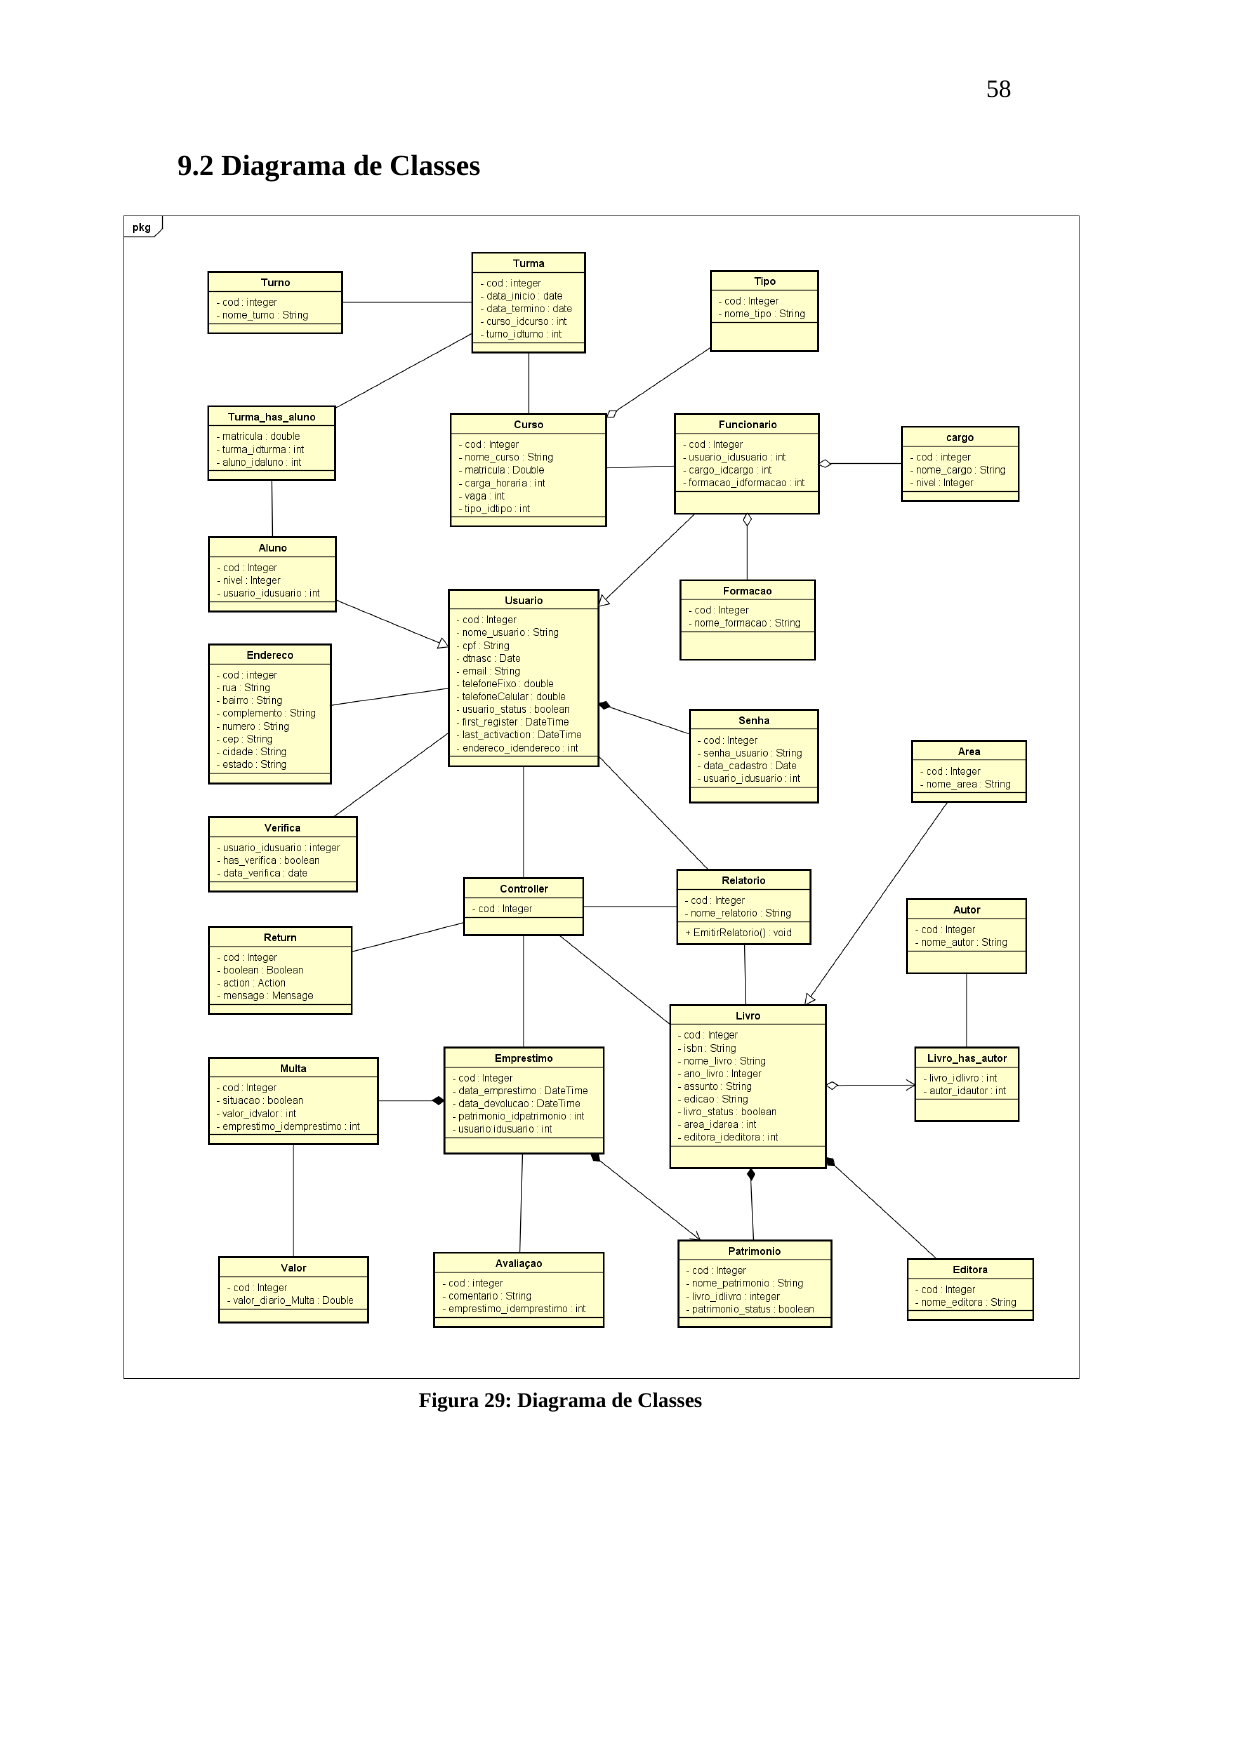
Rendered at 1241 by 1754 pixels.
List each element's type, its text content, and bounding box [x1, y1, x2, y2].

subtitle 9.2 Diagrama de Classes [177, 148, 1063, 181]
picture [115, 207, 1086, 1386]
